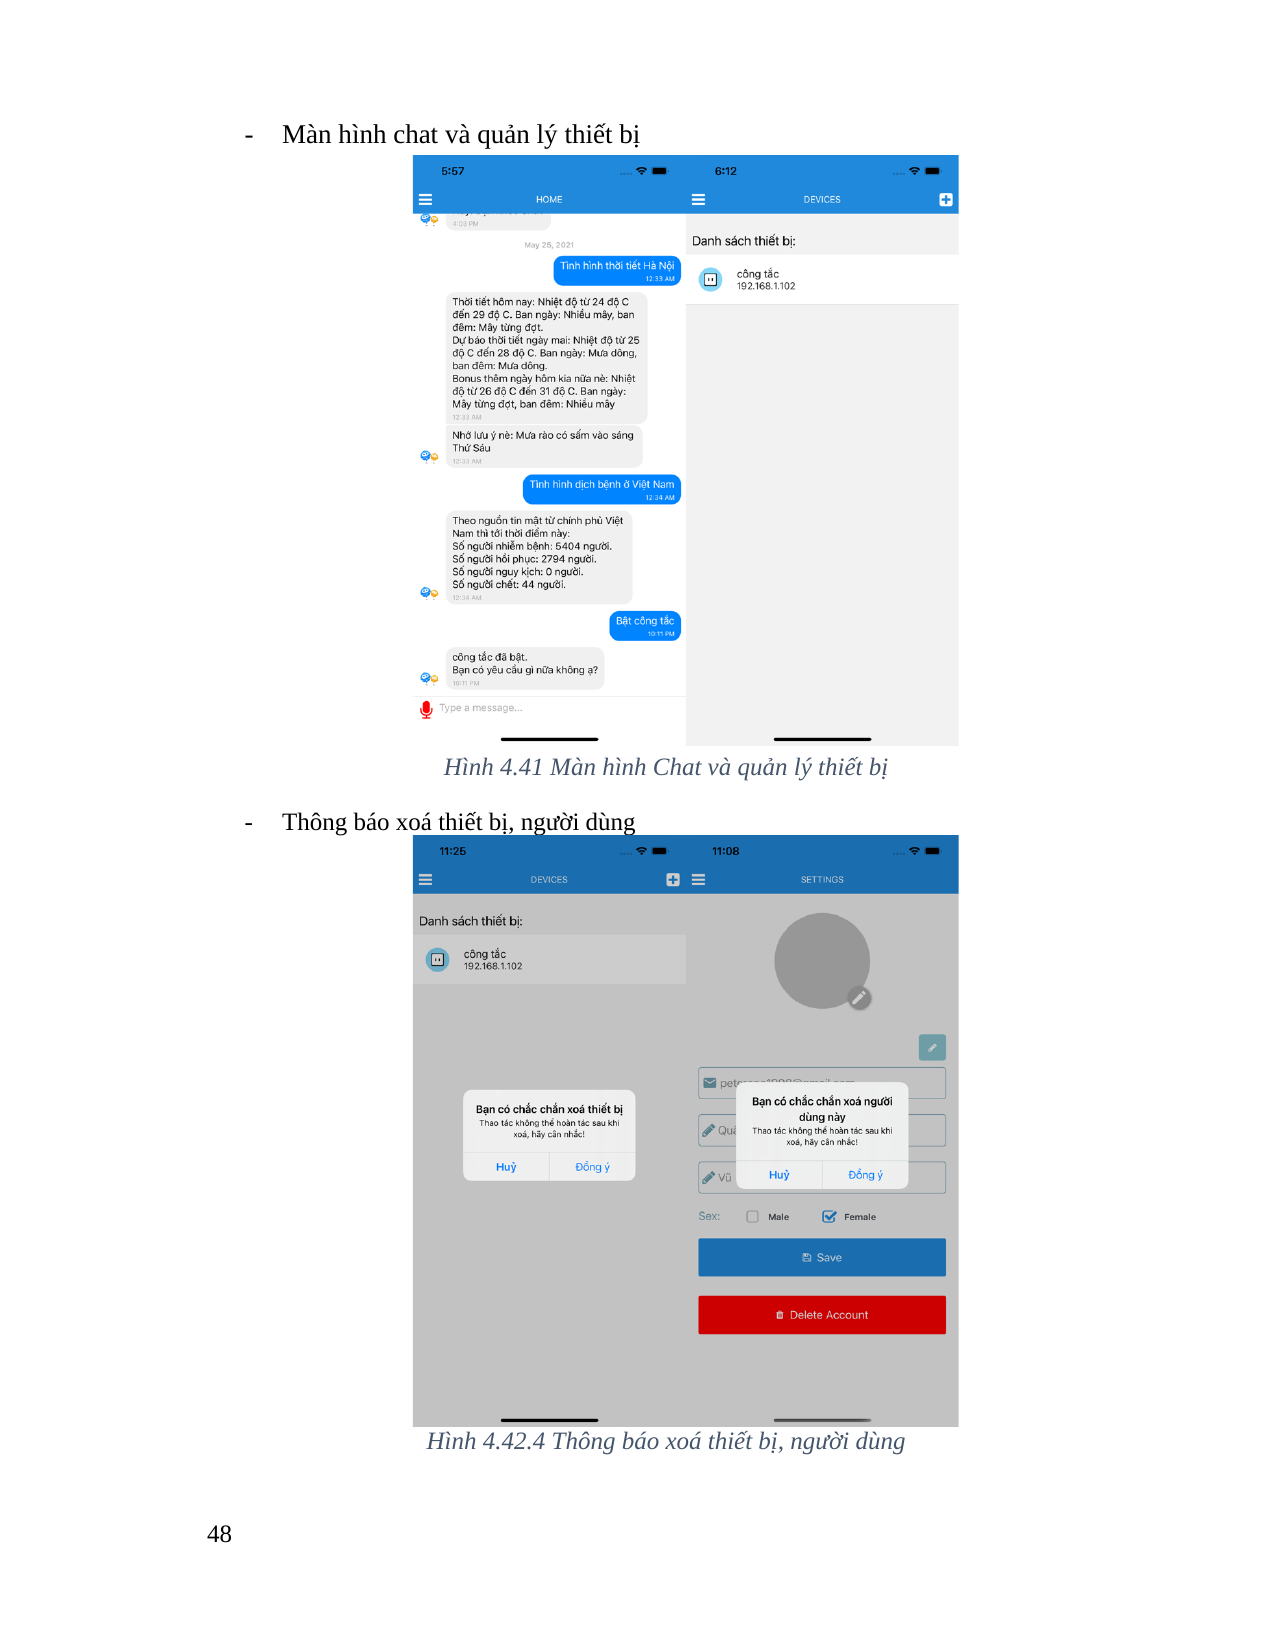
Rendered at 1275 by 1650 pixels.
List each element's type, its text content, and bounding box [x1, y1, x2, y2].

picture [412, 155, 959, 746]
list Màn hình chat và quản lý thiết bị [244, 118, 1127, 149]
picture [412, 835, 959, 1427]
list Thông báo xoá thiết bị, người dùng [244, 807, 1127, 836]
